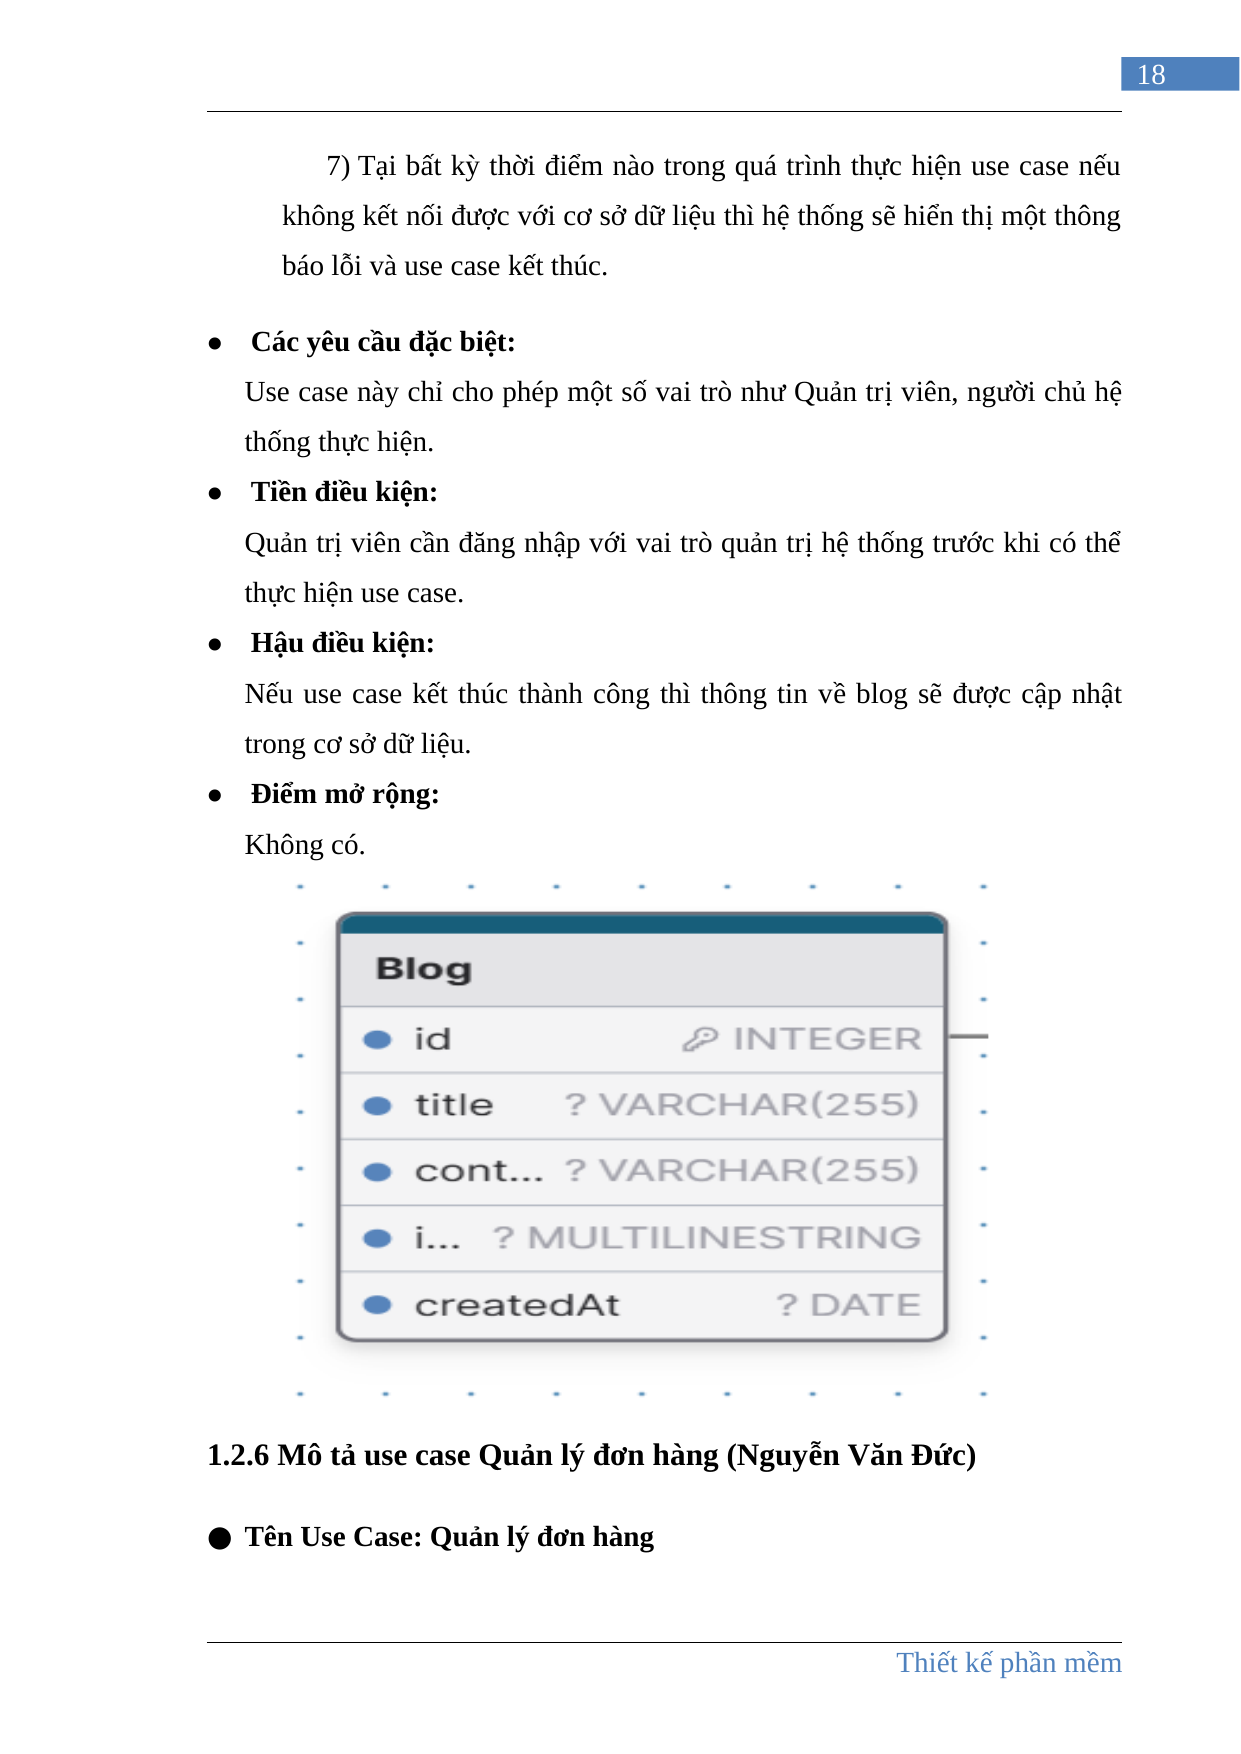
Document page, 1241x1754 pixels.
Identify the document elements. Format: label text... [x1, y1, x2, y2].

text Use case này chỉ cho phép một số vai trò như Quản trị viên, người chủ hệ thống thực hiện. [244, 374, 1122, 458]
text Không có. [244, 827, 1122, 860]
subtitle 1.2.6 Mô tả use case Quản lý đơn hàng (Nguyễn Văn Đức) [207, 1437, 1122, 1472]
list Các yêu cầu đặc biệt: [207, 324, 1122, 357]
text Nếu use case kết thúc thành công thì thông tin về blog sẽ được cập nhật trong cơ sở dữ liệu. [244, 676, 1122, 760]
list Tại bất kỳ thời điểm nào trong quá trình thực hiện use case nếu không kết nối được với cơ sở dữ liệu thì hệ thống sẽ hiển thị một thông báo lỗi và use case kết thúc. [282, 148, 1122, 282]
list Điểm mở rộng: [207, 776, 1122, 810]
text Quản trị viên cần đăng nhập với vai trò quản trị hệ thống trước khi có thể thực hiện use case. [244, 525, 1122, 609]
picture [244, 877, 989, 1399]
list Tiền điều kiện: [207, 474, 1122, 508]
list Hậu điều kiện: [207, 626, 1122, 659]
list Tên Use Case: Quản lý đơn hàng [207, 1503, 1122, 1563]
